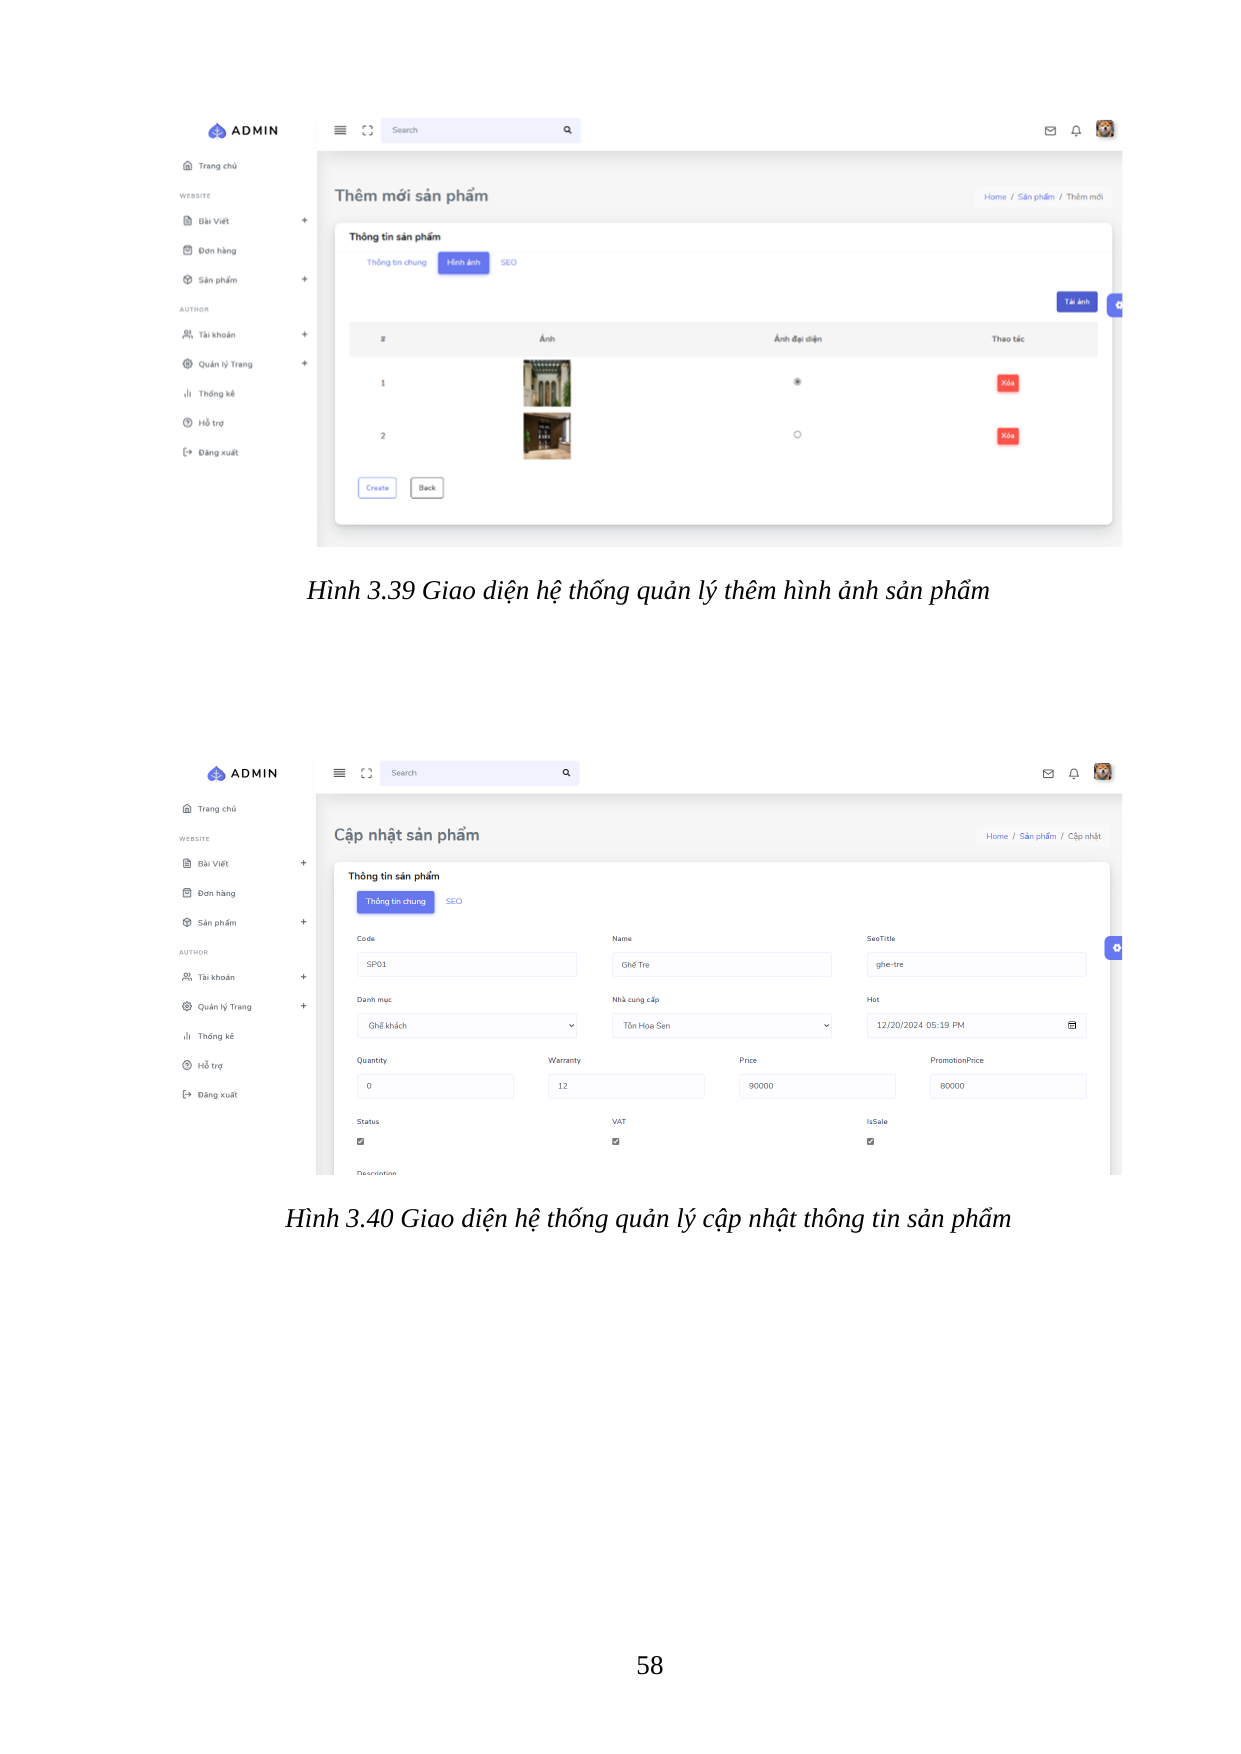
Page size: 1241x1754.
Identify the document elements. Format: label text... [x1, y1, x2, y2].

picture [177, 118, 1123, 547]
text Hình 3.39 Giao diện hệ thống quản lý thêm hình ảnh sản phẩm [177, 574, 1122, 605]
text Hình 3.40 Giao diện hệ thống quản lý cập nhật thông tin sản phẩm [177, 1202, 1122, 1233]
picture [177, 757, 1123, 1175]
